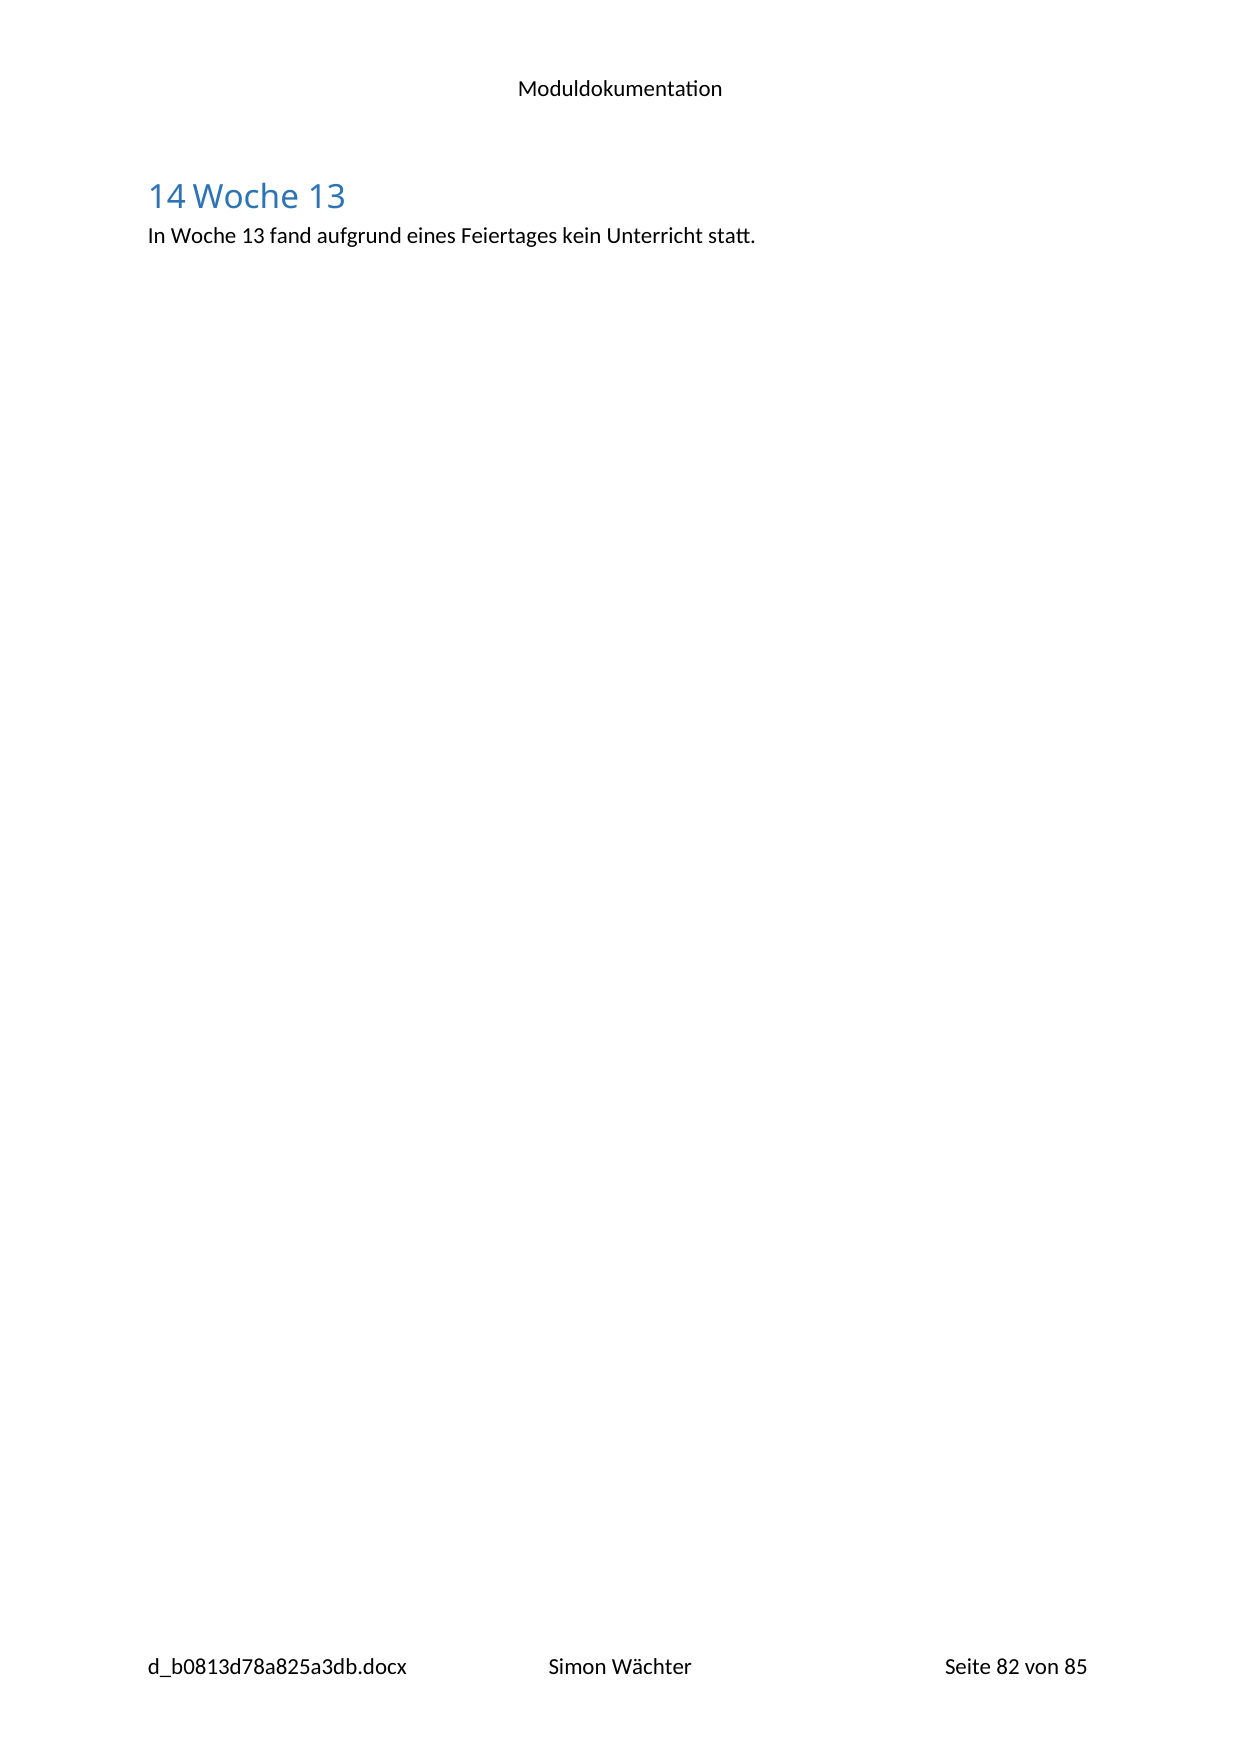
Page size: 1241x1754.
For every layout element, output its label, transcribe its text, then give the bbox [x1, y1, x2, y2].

subtitle Woche 13 [148, 173, 1093, 218]
text In Woche 13 fand aufgrund eines Feiertages kein Unterricht statt. [148, 222, 1093, 249]
